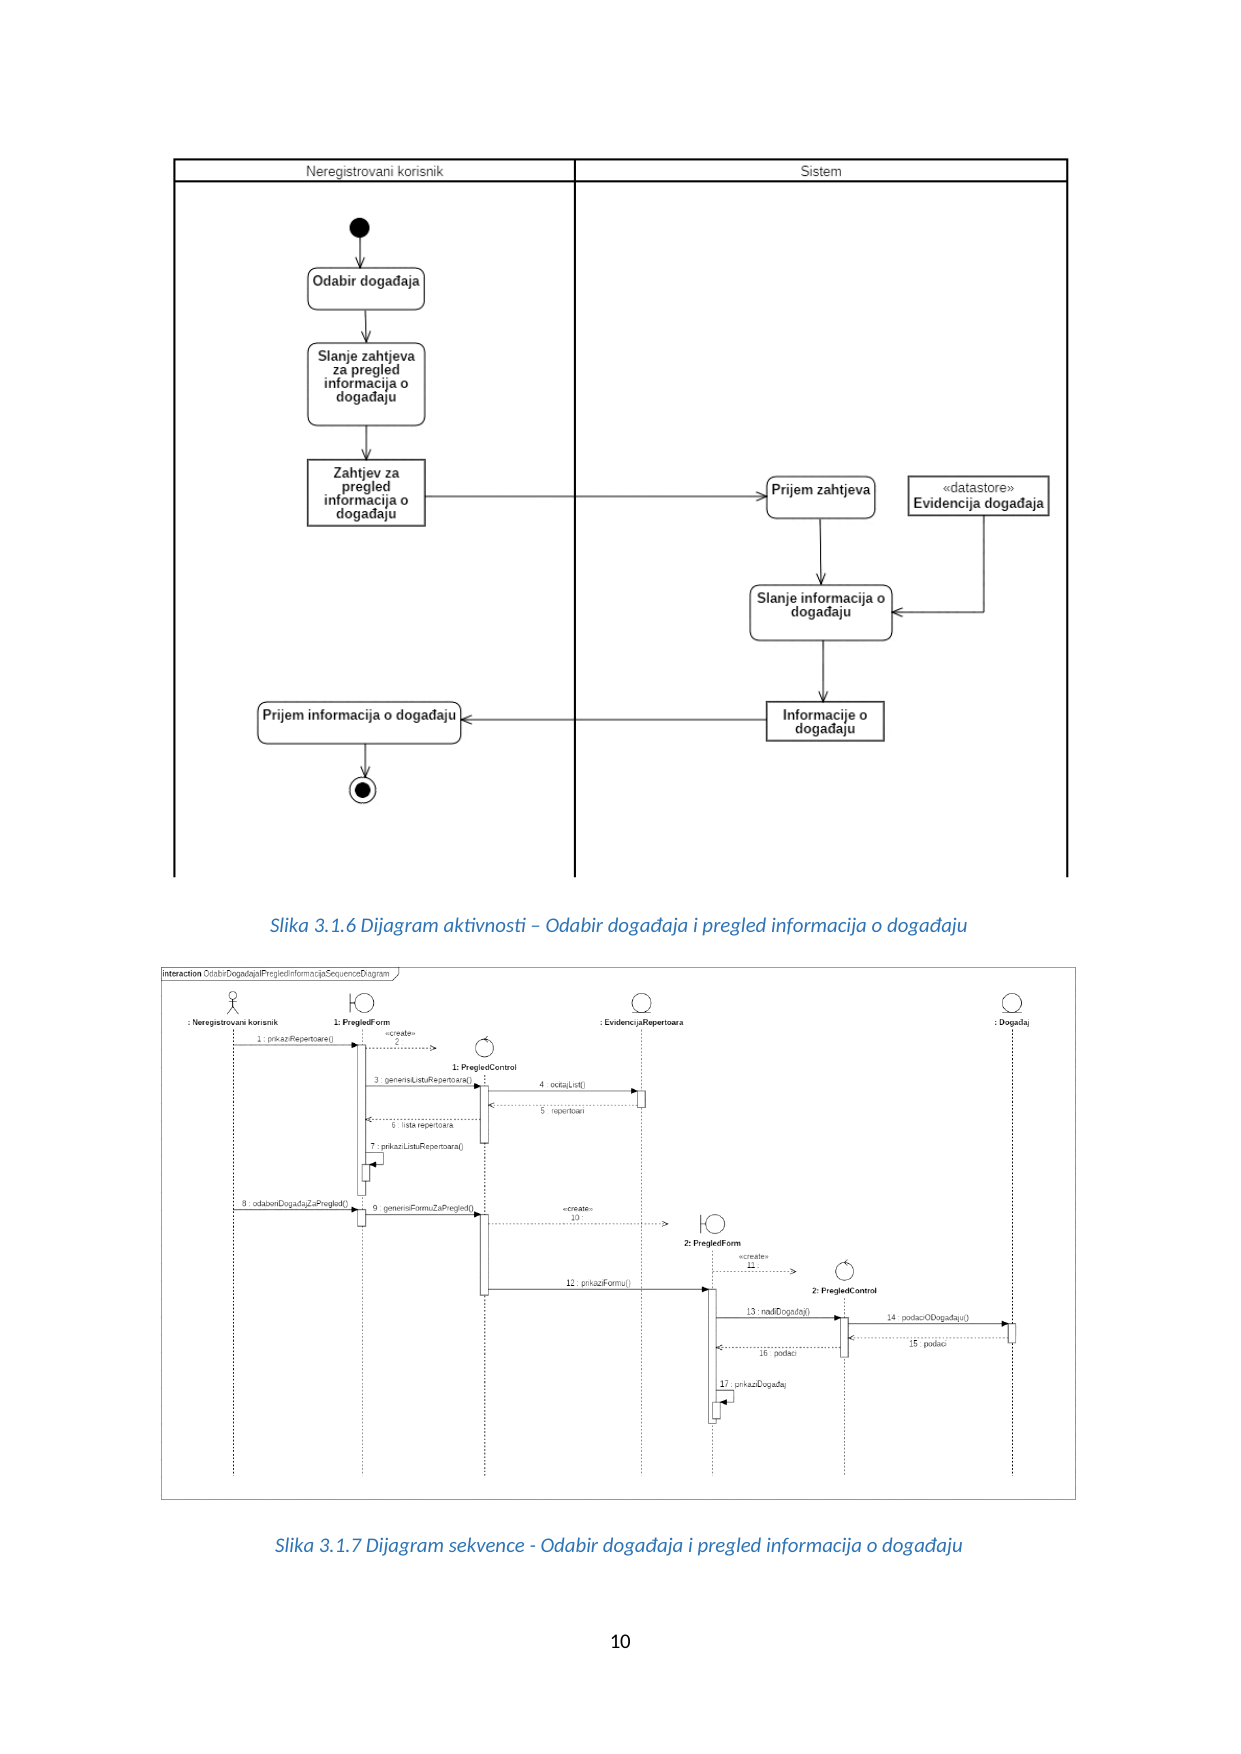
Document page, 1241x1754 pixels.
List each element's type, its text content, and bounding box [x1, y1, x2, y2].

picture [164, 150, 1076, 888]
picture [155, 962, 1085, 1508]
